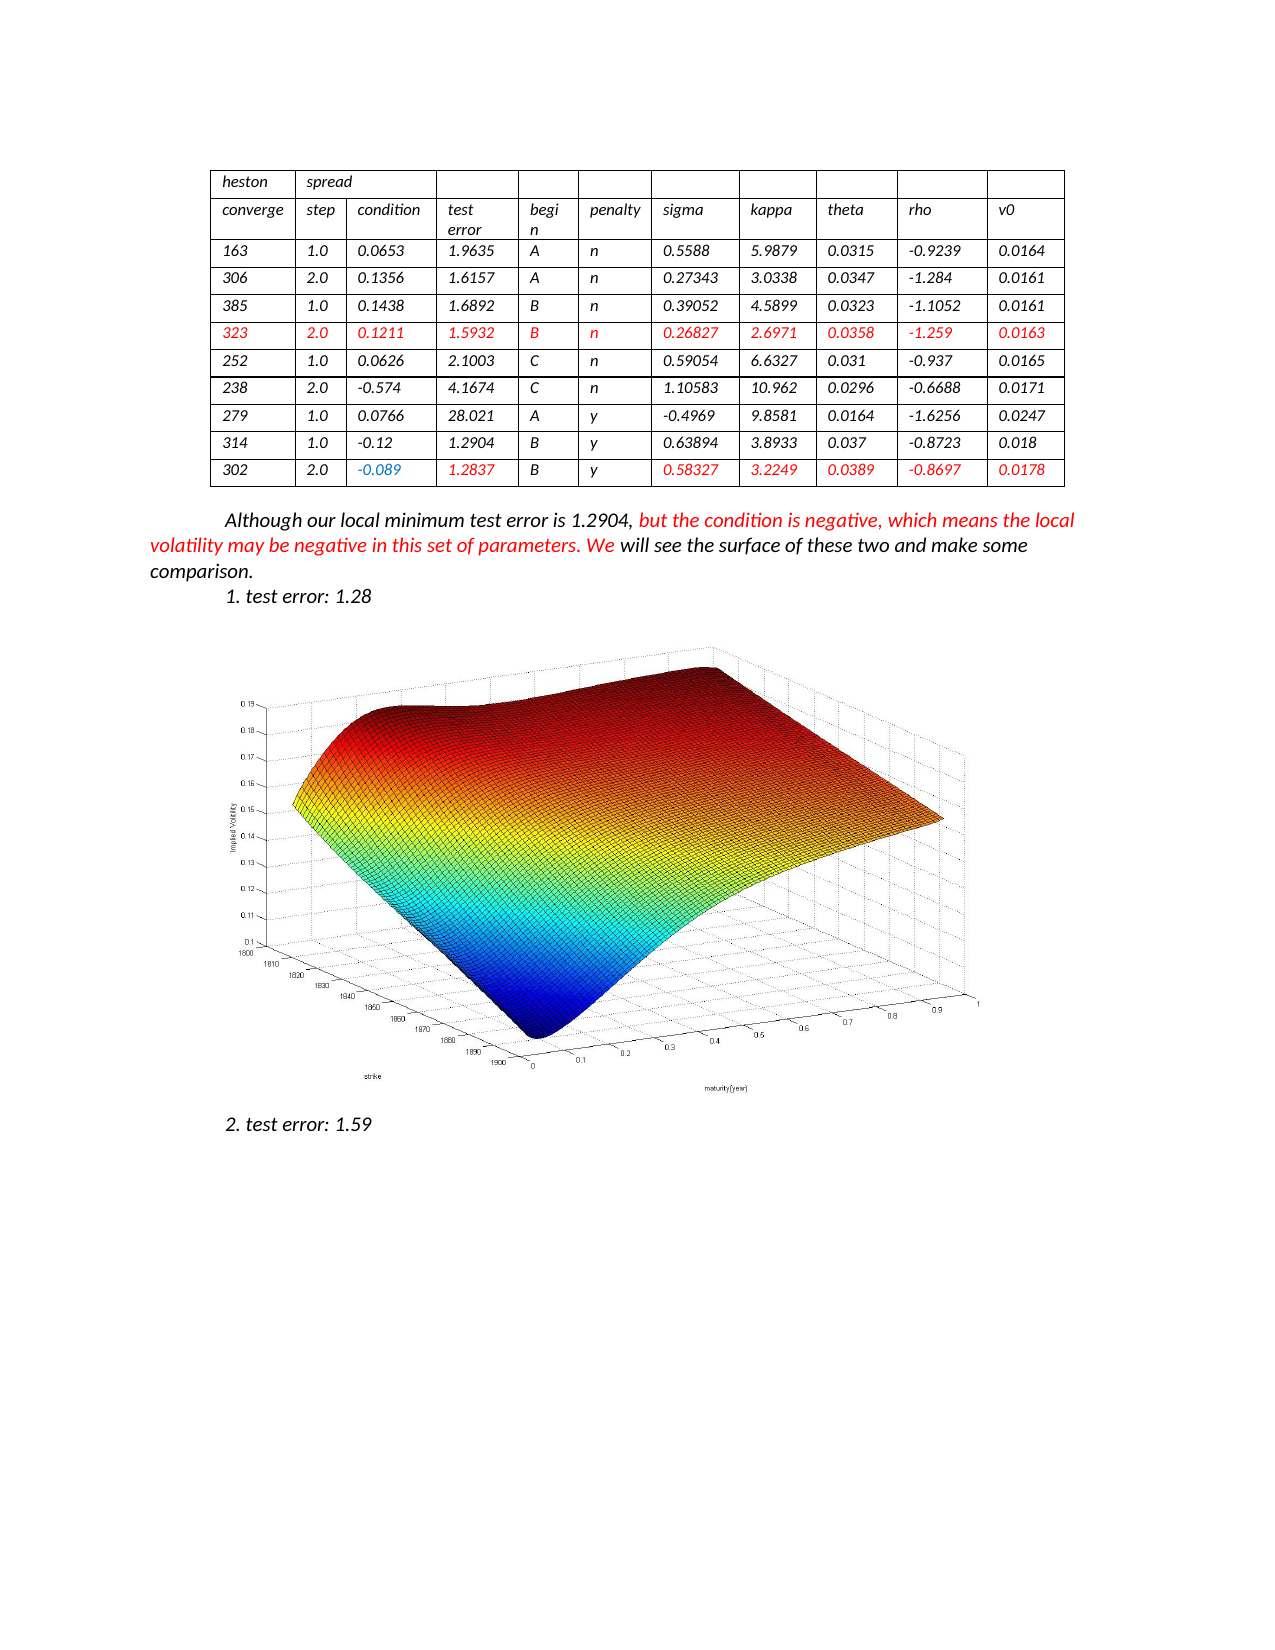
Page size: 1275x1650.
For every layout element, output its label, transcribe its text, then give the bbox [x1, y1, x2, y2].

table_header [898, 171, 987, 198]
table_cell 0.0164 [988, 240, 1064, 267]
table_cell 0.0247 [988, 405, 1064, 431]
table_cell 0.59054 [652, 350, 739, 376]
table_cell step [296, 199, 346, 239]
table_cell 0.0626 [347, 350, 436, 376]
table_cell 0.1438 [347, 295, 436, 322]
table_cell 1.2904 [437, 432, 518, 458]
table_cell 3.0338 [740, 268, 816, 294]
table_cell 0.031 [817, 350, 897, 376]
table_cell n [579, 323, 651, 349]
table_cell A [519, 268, 578, 294]
table_cell condition [347, 199, 436, 239]
table_cell 1.6892 [437, 295, 518, 322]
table_header [579, 171, 651, 198]
table_header [652, 171, 739, 198]
table_cell 2.0 [296, 460, 346, 486]
table_cell 0.0315 [817, 240, 897, 267]
table_cell 0.5588 [652, 240, 739, 267]
table_cell 1.2837 [437, 460, 518, 486]
text Although our local minimum test error is 1.2904, but the condition is negative, which means the local volatility may be negative in this set of parameters. We will see the surface of these two and make some comparison. [150, 507, 1125, 583]
table_header heston [211, 171, 295, 198]
table_cell -1.1052 [898, 295, 987, 322]
table_cell 0.018 [988, 432, 1064, 458]
table_cell 4.1674 [437, 378, 518, 404]
table_cell 5.9879 [740, 240, 816, 267]
table_cell 2.0 [296, 268, 346, 294]
table_cell 0.39052 [652, 295, 739, 322]
table_cell B [519, 432, 578, 458]
table_cell 0.0164 [817, 405, 897, 431]
table_cell 1.0 [296, 240, 346, 267]
table_cell 0.0389 [817, 460, 897, 486]
table_cell 306 [211, 268, 295, 294]
picture [150, 608, 1050, 1111]
table_cell n [579, 350, 651, 376]
table_cell B [519, 295, 578, 322]
table_cell 0.0161 [988, 268, 1064, 294]
table_cell -0.4969 [652, 405, 739, 431]
table_cell 0.0766 [347, 405, 436, 431]
table_cell 10.962 [740, 378, 816, 404]
table_cell -0.574 [347, 378, 436, 404]
table_cell 3.2249 [740, 460, 816, 486]
table_cell -1.259 [898, 323, 987, 349]
table_cell -1.6256 [898, 405, 987, 431]
table_cell 0.27343 [652, 268, 739, 294]
table_cell 0.63894 [652, 432, 739, 458]
table_cell 0.0358 [817, 323, 897, 349]
table_cell 314 [211, 432, 295, 458]
table_cell 0.0161 [988, 295, 1064, 322]
table_cell 1.0 [296, 432, 346, 458]
table_cell n [579, 295, 651, 322]
table_cell 1.0 [296, 350, 346, 376]
table_cell v0 [988, 199, 1064, 239]
table_cell 1.0 [296, 295, 346, 322]
table_cell n [579, 378, 651, 404]
table_cell C [519, 378, 578, 404]
table_cell 2.1003 [437, 350, 518, 376]
table_cell n [579, 268, 651, 294]
table_cell 0.1356 [347, 268, 436, 294]
table_cell 0.0296 [817, 378, 897, 404]
table_cell penalty [579, 199, 651, 239]
table_cell 0.0163 [988, 323, 1064, 349]
table_cell A [519, 405, 578, 431]
table_cell 163 [211, 240, 295, 267]
table_cell 0.0323 [817, 295, 897, 322]
table_cell begin [519, 199, 578, 239]
table_cell 0.1211 [347, 323, 436, 349]
table_cell 2.6971 [740, 323, 816, 349]
table_cell -0.6688 [898, 378, 987, 404]
table_cell 1.5932 [437, 323, 518, 349]
table_cell 323 [211, 323, 295, 349]
table_cell -0.9239 [898, 240, 987, 267]
table_cell 0.037 [817, 432, 897, 458]
table_cell 0.26827 [652, 323, 739, 349]
table_cell theta [817, 199, 897, 239]
text 1. test error: 1.28 [150, 583, 1125, 609]
table_cell 9.8581 [740, 405, 816, 431]
table_cell 6.6327 [740, 350, 816, 376]
table_cell 279 [211, 405, 295, 431]
table_cell -0.937 [898, 350, 987, 376]
table_cell -0.8697 [898, 460, 987, 486]
table_cell 2.0 [296, 323, 346, 349]
table_cell 3.8933 [740, 432, 816, 458]
table_cell 4.5899 [740, 295, 816, 322]
table_cell kappa [740, 199, 816, 239]
table_cell 385 [211, 295, 295, 322]
table_cell 0.0171 [988, 378, 1064, 404]
table_cell 238 [211, 378, 295, 404]
table_header [817, 171, 897, 198]
table_cell -0.8723 [898, 432, 987, 458]
table_cell -0.12 [347, 432, 436, 458]
table_cell 252 [211, 350, 295, 376]
table_cell test error [437, 199, 518, 239]
table_header [519, 171, 578, 198]
table_cell sigma [652, 199, 739, 239]
table_cell rho [898, 199, 987, 239]
table_cell 0.0178 [988, 460, 1064, 486]
table_cell B [519, 460, 578, 486]
table_cell 28.021 [437, 405, 518, 431]
table_cell 302 [211, 460, 295, 486]
table_cell 1.10583 [652, 378, 739, 404]
table_cell 0.0165 [988, 350, 1064, 376]
table_header [437, 171, 518, 198]
table_header [740, 171, 816, 198]
table_cell n [579, 240, 651, 267]
table_cell 1.0 [296, 405, 346, 431]
table_cell -0.089 [347, 460, 436, 486]
table_cell y [579, 460, 651, 486]
table_cell converge [211, 199, 295, 239]
table_cell y [579, 432, 651, 458]
table_cell 0.0653 [347, 240, 436, 267]
table_cell -1.284 [898, 268, 987, 294]
table_header spread [296, 171, 436, 198]
table_cell 0.0347 [817, 268, 897, 294]
table_cell B [519, 323, 578, 349]
table_cell A [519, 240, 578, 267]
table_cell y [579, 405, 651, 431]
text 2. test error: 1.59 [150, 1111, 1125, 1136]
table_cell 1.9635 [437, 240, 518, 267]
table_cell C [519, 350, 578, 376]
table_header [988, 171, 1064, 198]
table_cell 0.58327 [652, 460, 739, 486]
table_cell 1.6157 [437, 268, 518, 294]
table_cell 2.0 [296, 378, 346, 404]
